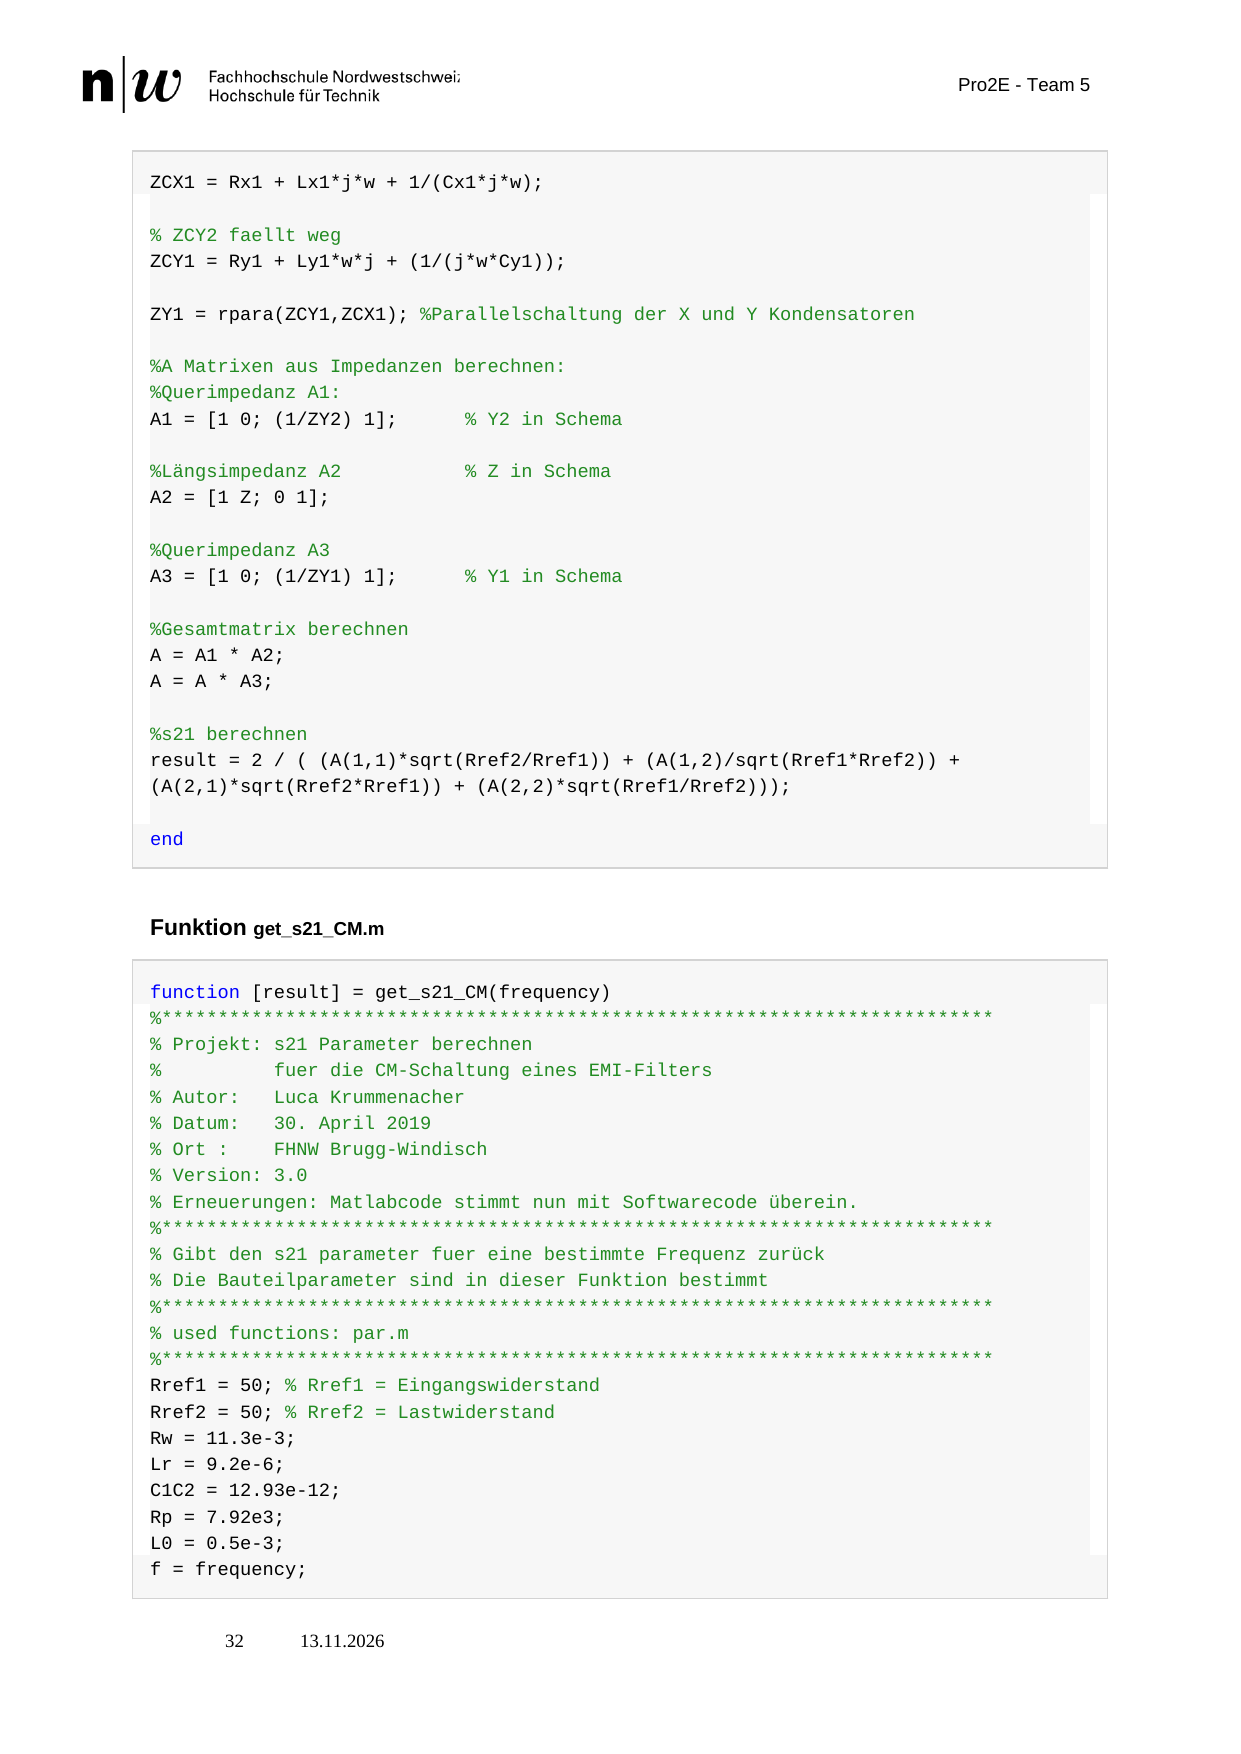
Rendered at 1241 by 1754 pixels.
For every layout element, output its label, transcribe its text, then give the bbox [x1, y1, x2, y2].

text f = frequency; [133, 1537, 1107, 1598]
text end [133, 806, 1107, 867]
text %s21 berechnen [150, 719, 1090, 746]
text A1 = [1 0; (1/ZY2) 1]; % Y2 in Schema [150, 404, 1090, 431]
text ZCX1 = Rx1 + Lx1*j*w + 1/(Cx1*j*w); [133, 152, 1107, 194]
text %************************************************************************** [150, 1292, 1090, 1319]
text %Querimpedanz A3 [150, 536, 1090, 562]
text %Längsimpedanz A2 % Z in Schema [150, 457, 1090, 483]
text Rp = 7.92e3; [150, 1502, 1090, 1529]
text % Die Bauteilparameter sind in dieser Funktion bestimmt [150, 1266, 1090, 1292]
text C1C2 = 12.93e-12; [150, 1476, 1090, 1502]
text % fuer die CM-Schaltung eines EMI-Filters [150, 1056, 1090, 1082]
text Rw = 11.3e-3; [150, 1424, 1090, 1450]
text % Autor: Luca Krummenacher [150, 1082, 1090, 1109]
text % Version: 3.0 [150, 1161, 1090, 1187]
text %************************************************************************** [150, 1214, 1090, 1240]
text A2 = [1 Z; 0 1]; [150, 483, 1090, 509]
text % Datum: 30. April 2019 [150, 1109, 1090, 1135]
text %A Matrixen aus Impedanzen berechnen: [150, 352, 1090, 378]
text Funktion get_s21_CM.m [150, 914, 1090, 940]
text % Ort : FHNW Brugg-Windisch [150, 1135, 1090, 1161]
text % Projekt: s21 Parameter berechnen [150, 1030, 1090, 1056]
text ZCY1 = Ry1 + Ly1*w*j + (1/(j*w*Cy1)); [150, 247, 1090, 273]
text A = A1 * A2; [150, 641, 1090, 667]
text Rref2 = 50; % Rref2 = Lastwiderstand [150, 1397, 1090, 1424]
text % Gibt den s21 parameter fuer eine bestimmte Frequenz zurück [150, 1240, 1090, 1266]
text Rref1 = 50; % Rref1 = Eingangswiderstand [150, 1371, 1090, 1397]
text %Querimpedanz A1: [150, 378, 1090, 404]
text A3 = [1 0; (1/ZY1) 1]; % Y1 in Schema [150, 562, 1090, 588]
text % used functions: par.m [150, 1319, 1090, 1345]
text % Erneuerungen: Matlabcode stimmt nun mit Softwarecode überein. [150, 1187, 1090, 1214]
text ZY1 = rpara(ZCY1,ZCX1); %Parallelschaltung der X und Y Kondensatoren [150, 299, 1090, 326]
picture [81, 56, 460, 113]
text Lr = 9.2e-6; [150, 1450, 1090, 1476]
text A = A * A3; [150, 667, 1090, 693]
text function [result] = get_s21_CM(frequency) [133, 961, 1107, 1004]
text %************************************************************************** [150, 1345, 1090, 1371]
text result = 2 / ( (A(1,1)*sqrt(Rref2/Rref1)) + (A(1,2)/sqrt(Rref1*Rref2)) + (A(2,1)*sqrt(Rref2*Rref1)) + (A(2,2)*sqrt(Rref1/Rref2))); [150, 746, 1090, 798]
text %************************************************************************** [150, 1004, 1090, 1030]
text %Gesamtmatrix berechnen [150, 614, 1090, 641]
text % ZCY2 faellt weg [150, 221, 1090, 247]
